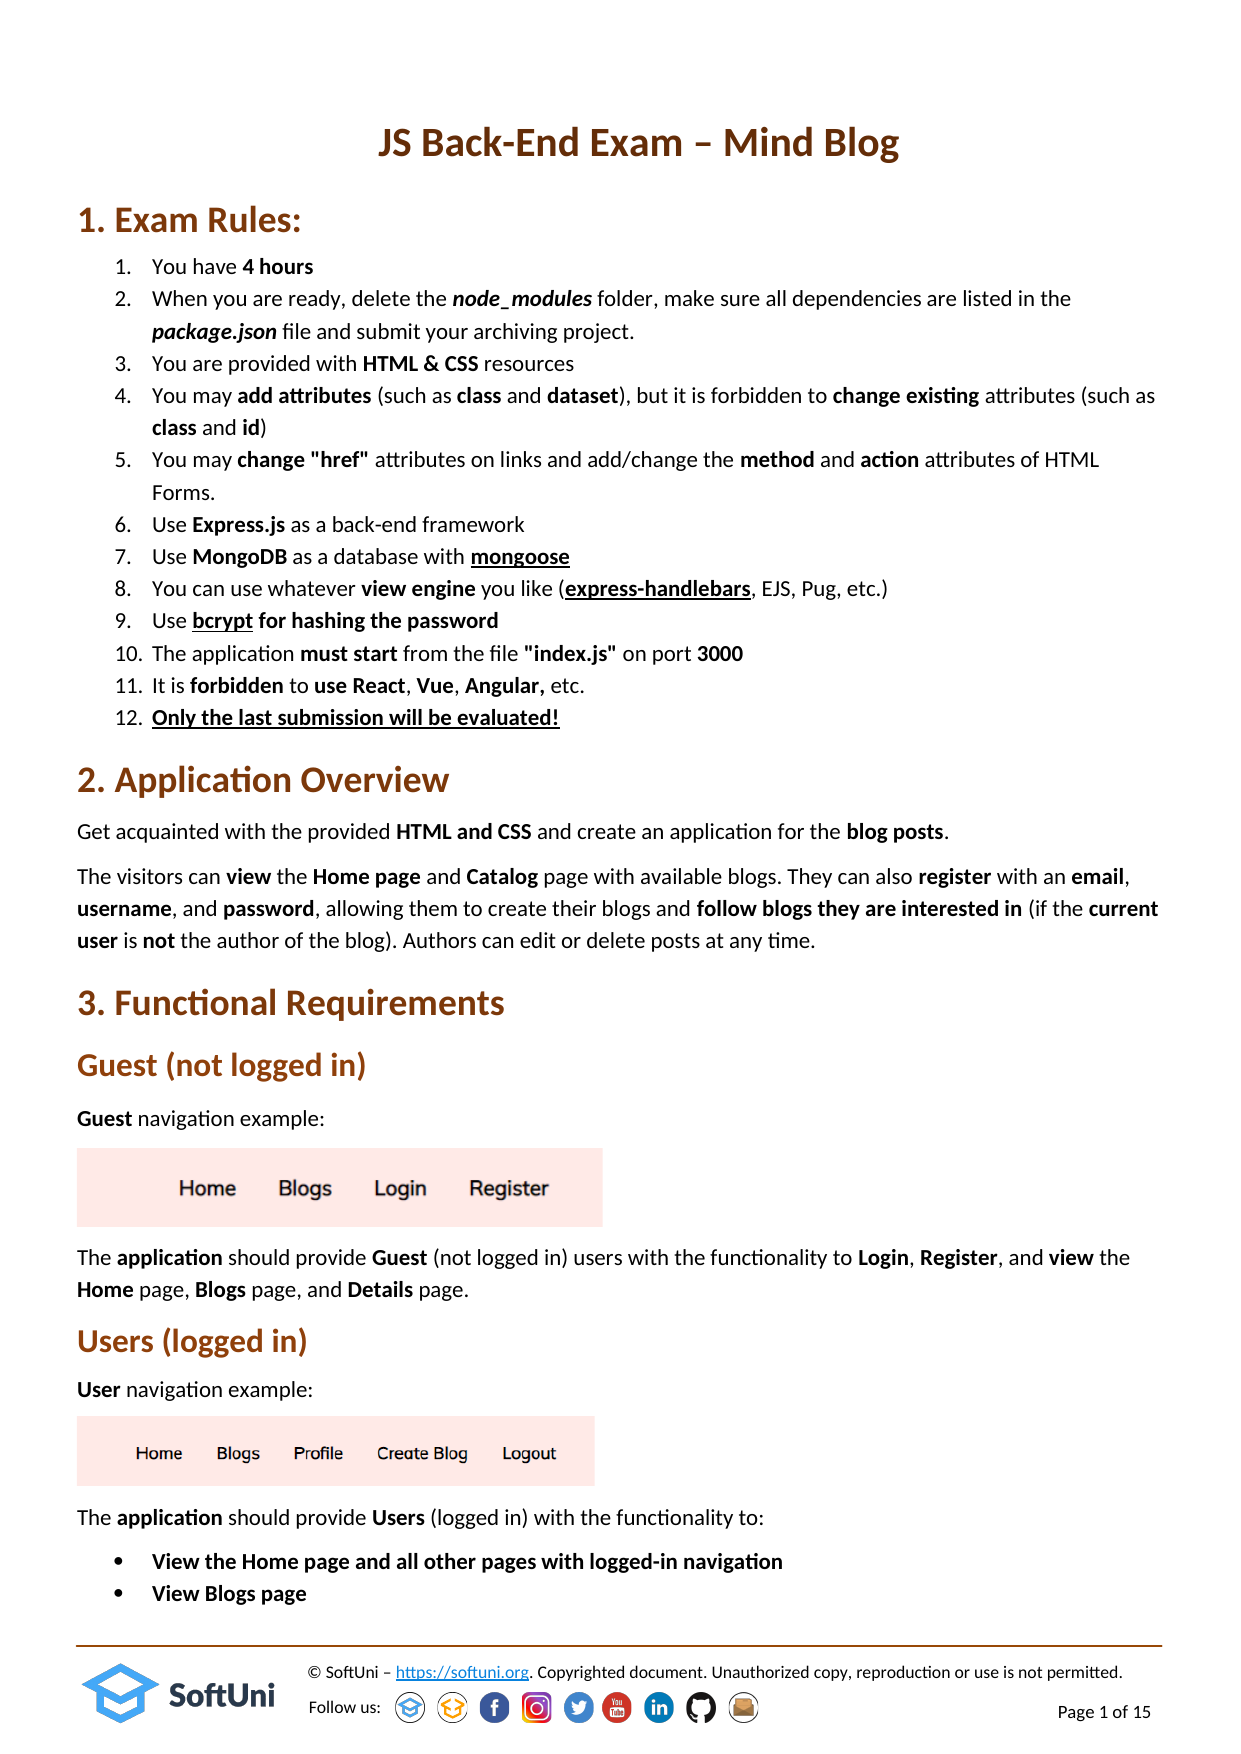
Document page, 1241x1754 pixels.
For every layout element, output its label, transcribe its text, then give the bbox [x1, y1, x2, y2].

list You can use whatever view engine you like (express-handlebars, EJS, Pug, etc.) [114, 574, 1163, 602]
picture [728, 1692, 759, 1723]
list The application must start from the file "index.js" on port 3000 [114, 639, 1163, 667]
picture [75, 1658, 281, 1729]
subtitle Guest (not logged in) [77, 1044, 1163, 1085]
picture [522, 1692, 552, 1723]
picture [602, 1692, 632, 1723]
picture [437, 1692, 468, 1723]
picture [665, 1692, 674, 1701]
list You have 4 hours [114, 252, 1163, 280]
subtitle JS Back-End Exam – Mind Blog [114, 116, 1163, 167]
subtitle Users (logged in) [77, 1320, 1163, 1361]
list View Blogs page [114, 1579, 1163, 1608]
picture [564, 1692, 594, 1723]
picture [395, 1692, 425, 1723]
list Use bcrypt for hashing the password [114, 606, 1163, 634]
picture [76, 1416, 595, 1486]
list Use MongoDB as a database with mongoose [114, 542, 1163, 570]
list Guest navigation example: [77, 1104, 1163, 1132]
text User navigation example: [77, 1375, 1163, 1403]
picture [479, 1692, 510, 1723]
text The application should provide Users (logged in) with the functionality to: [77, 1503, 1163, 1531]
list Use Express.js as a back-end framework [114, 510, 1163, 538]
text Get acquainted with the provided HTML and CSS and create an application for the blog posts. [77, 817, 1163, 845]
picture [76, 1148, 603, 1227]
subtitle Functional Requirements [77, 979, 1163, 1025]
list View the Home page and all other pages with logged-in navigation [114, 1547, 1163, 1575]
list Only the last submission will be evaluated! [114, 703, 1163, 731]
list It is forbidden to use React, Vue, Angular, etc. [114, 671, 1163, 699]
subtitle Application Overview [77, 756, 1163, 802]
text The application should provide Guest (not logged in) users with the functionality to Login, Register, and view the Home page, Blogs page, and Details page. [77, 1243, 1163, 1304]
list You may change "href" attributes on links and add/change the method and action attributes of HTML Forms. [114, 446, 1163, 506]
picture [658, 1705, 667, 1714]
list You are provided with HTML & CSS resources [114, 349, 1163, 377]
picture [644, 1714, 653, 1723]
subtitle Exam Rules: [77, 196, 1163, 241]
picture [665, 1714, 674, 1723]
picture [644, 1692, 653, 1701]
picture [686, 1692, 716, 1723]
text The visitors can view the Home page and Catalog page with available blogs. They can also register with an email, username, and password, allowing them to create their blogs and follow blogs they are interested in (if the current user is not the author of the blog). Authors can edit or delete posts at any time. [77, 862, 1163, 954]
list You may add attributes (such as class and dataset), but it is forbidden to change existing attributes (such as class and id) [114, 381, 1163, 441]
list When you are ready, delete the node_modules folder, make sure all dependencies are listed in the package.json file and submit your archiving project. [114, 284, 1163, 345]
